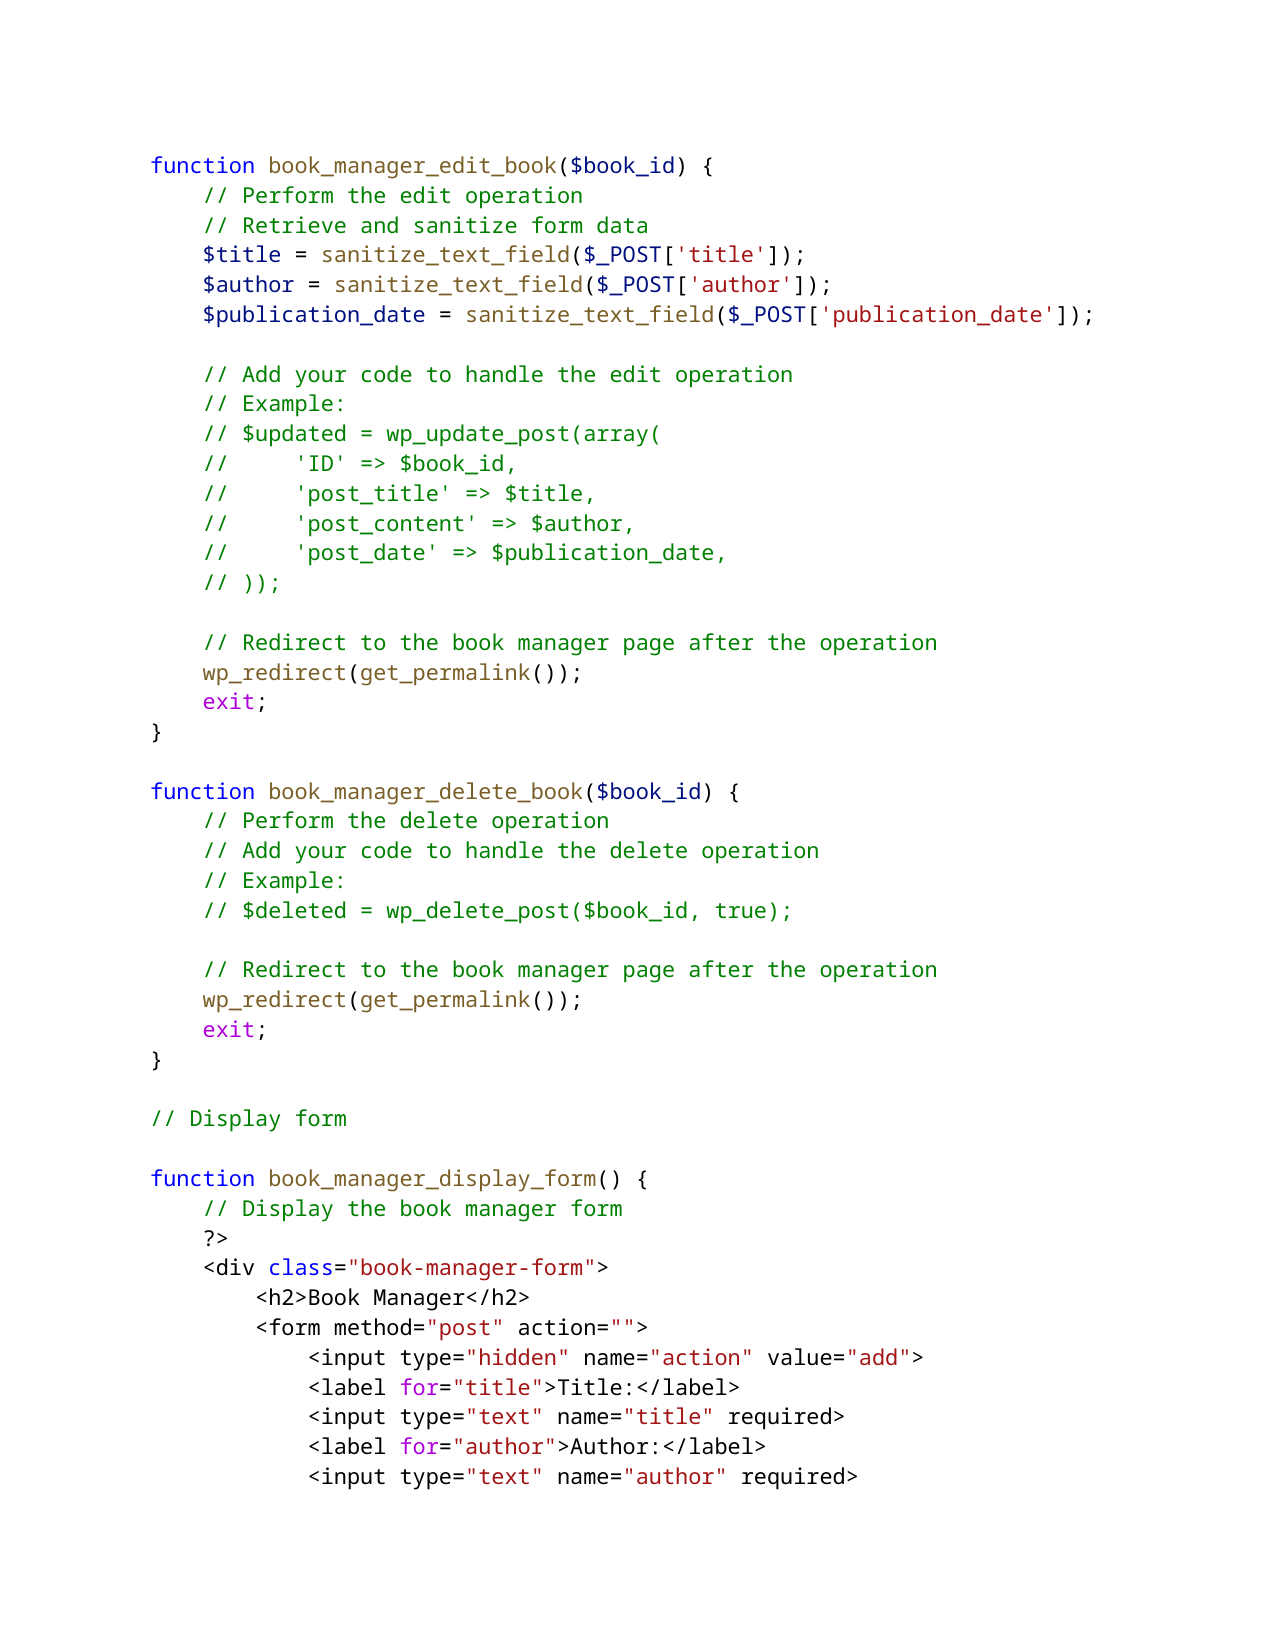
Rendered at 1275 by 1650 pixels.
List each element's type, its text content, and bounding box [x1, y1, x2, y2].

text $publication_date = sanitize_text_field($_POST['publication_date']); [150, 299, 1125, 329]
text } [150, 1044, 1125, 1073]
text $title = sanitize_text_field($_POST['title']); [150, 239, 1125, 269]
text <div class="book-manager-form"> [150, 1252, 1125, 1282]
text // 'post_title' => $title, [150, 478, 1125, 507]
text exit; [150, 1014, 1125, 1044]
text wp_redirect(get_permalink()); [150, 656, 1125, 686]
text wp_redirect(get_permalink()); [150, 984, 1125, 1014]
text // Retrieve and sanitize form data [150, 209, 1125, 239]
text // Add your code to handle the delete operation [150, 835, 1125, 865]
text // Example: [150, 388, 1125, 418]
text // $updated = wp_update_post(array( [150, 418, 1125, 448]
text // 'post_content' => $author, [150, 507, 1125, 537]
text exit; [150, 686, 1125, 716]
text // )); [150, 567, 1125, 597]
text // 'post_date' => $publication_date, [150, 537, 1125, 567]
text // Perform the delete operation [150, 805, 1125, 835]
text // Perform the edit operation [150, 180, 1125, 209]
text <input type="hidden" name="action" value="add"> [150, 1342, 1125, 1371]
text <input type="text" name="title" required> [150, 1401, 1125, 1431]
text // Display the book manager form [150, 1193, 1125, 1222]
text // Example: [150, 865, 1125, 895]
text $author = sanitize_text_field($_POST['author']); [150, 269, 1125, 299]
text <label for="author">Author:</label> [150, 1431, 1125, 1461]
text ?> [150, 1222, 1125, 1252]
text <h2>Book Manager</h2> [150, 1282, 1125, 1312]
text // $deleted = wp_delete_post($book_id, true); [150, 895, 1125, 924]
text function book_manager_display_form() { [150, 1163, 1125, 1193]
text // Redirect to the book manager page after the operation [150, 954, 1125, 984]
text <form method="post" action=""> [150, 1312, 1125, 1342]
text // 'ID' => $book_id, [150, 448, 1125, 478]
text function book_manager_edit_book($book_id) { [150, 150, 1125, 180]
text <input type="text" name="author" required> [150, 1461, 1125, 1491]
text <label for="title">Title:</label> [150, 1371, 1125, 1401]
text // Add your code to handle the edit operation [150, 358, 1125, 388]
text // Display form [150, 1103, 1125, 1133]
text // Redirect to the book manager page after the operation [150, 627, 1125, 656]
text } [150, 716, 1125, 746]
text function book_manager_delete_book($book_id) { [150, 776, 1125, 805]
